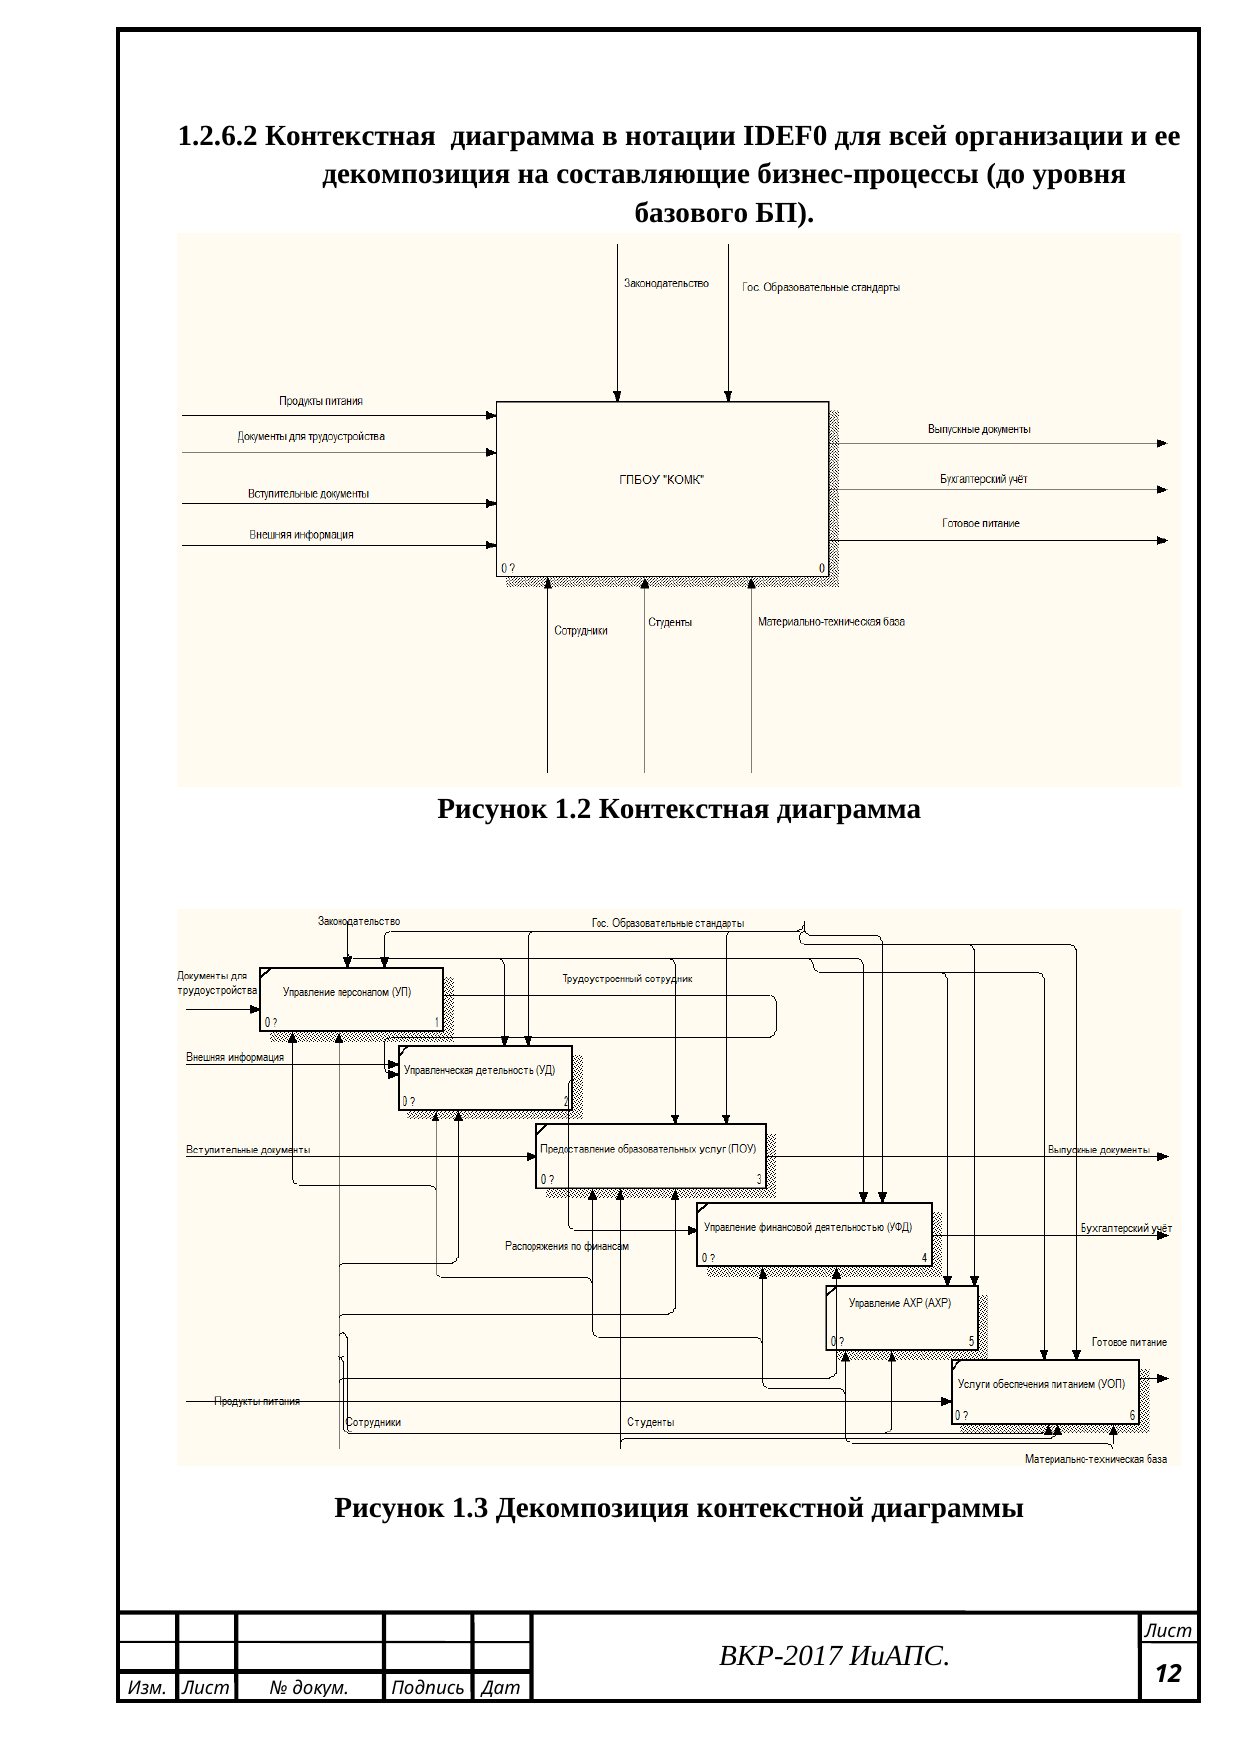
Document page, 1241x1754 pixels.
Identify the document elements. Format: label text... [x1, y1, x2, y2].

subtitle Контекстная диаграмма в нотации IDEF0 для всей организации и ее декомпозиция на составляющие бизнес-процессы (до уровня базового БП). [177, 118, 1181, 229]
picture [177, 909, 1182, 1466]
picture [177, 233, 1182, 787]
text Рисунок 1.3 Декомпозиция контекстной диаграммы [177, 1490, 1181, 1524]
text Рисунок 1.2 Контекстная диаграмма [177, 791, 1181, 824]
